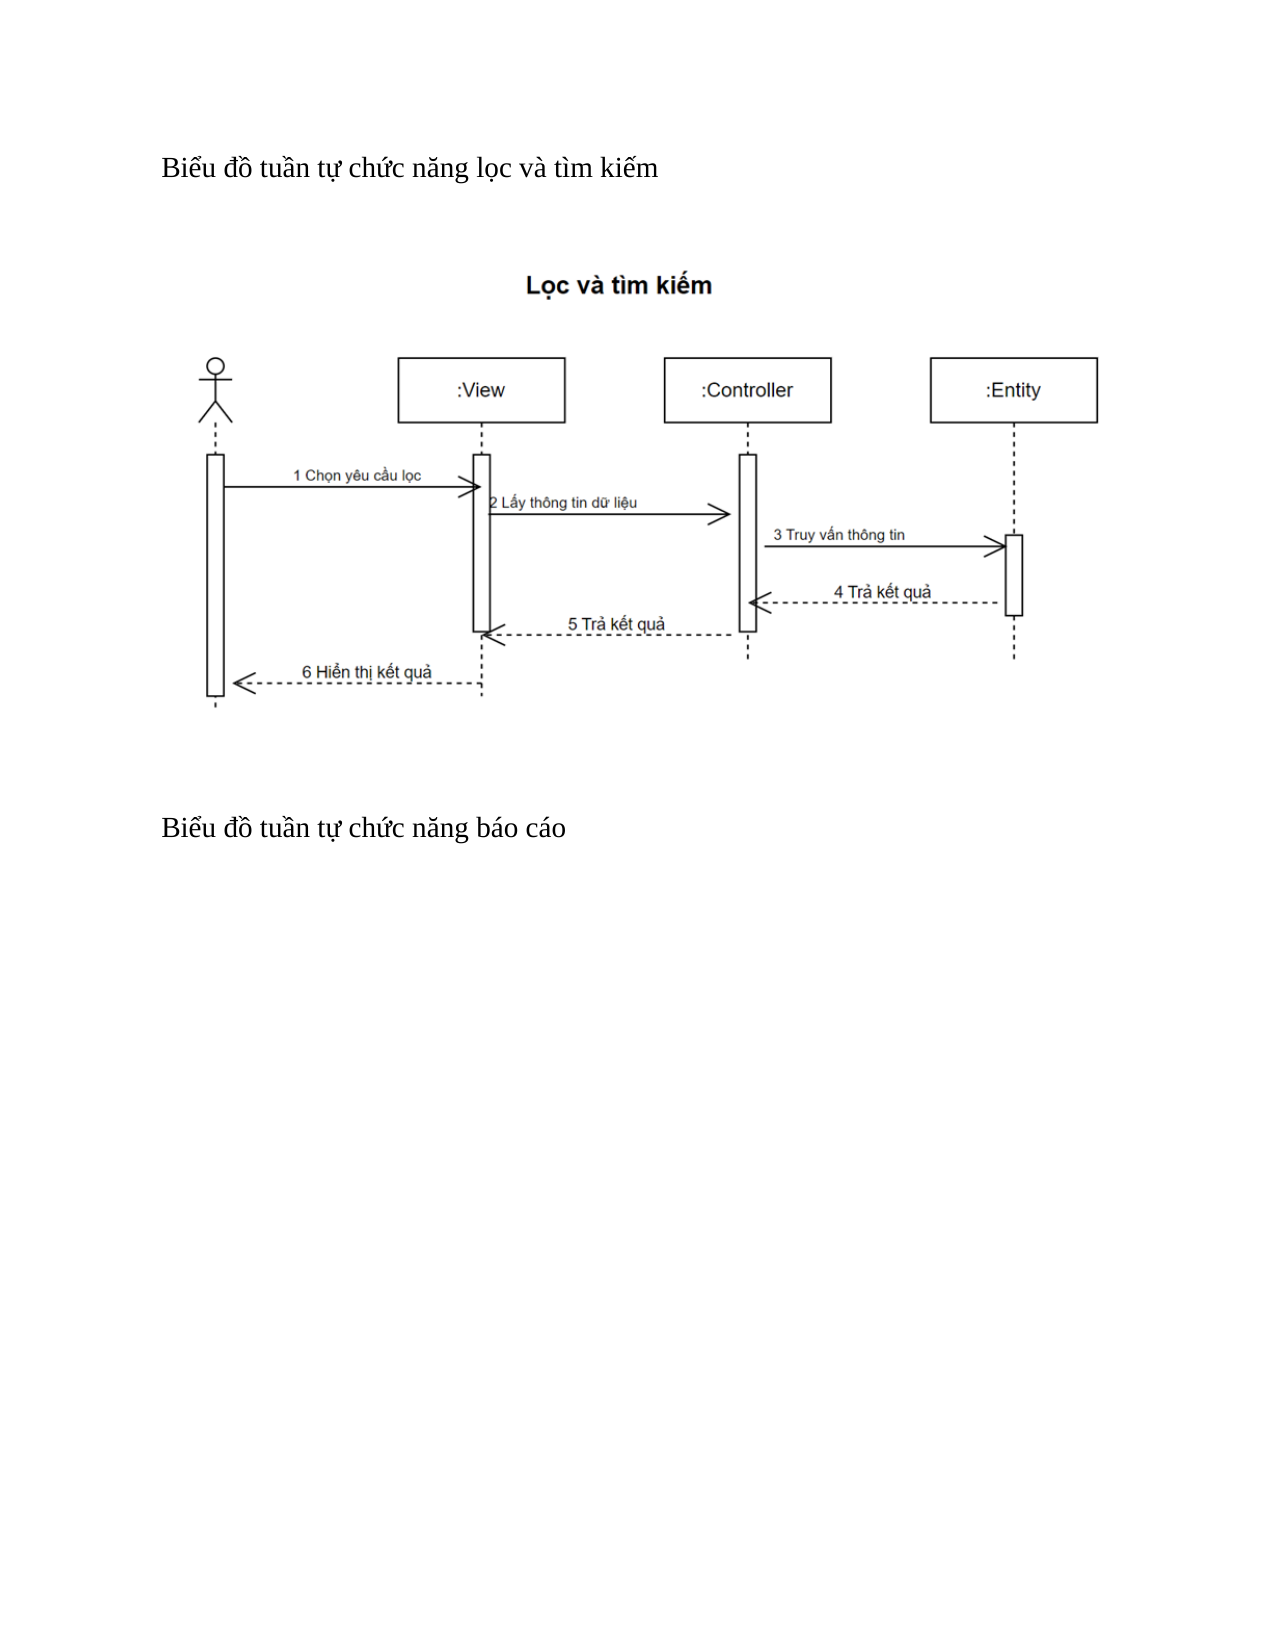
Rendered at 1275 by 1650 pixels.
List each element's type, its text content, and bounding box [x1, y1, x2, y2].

text ­ Biểu đồ tuần tự chức năng lọc và tìm kiếm [150, 150, 1125, 186]
picture [150, 229, 1125, 771]
text ­ Biểu đồ tuần tự chức năng báo cáo [150, 810, 1125, 846]
